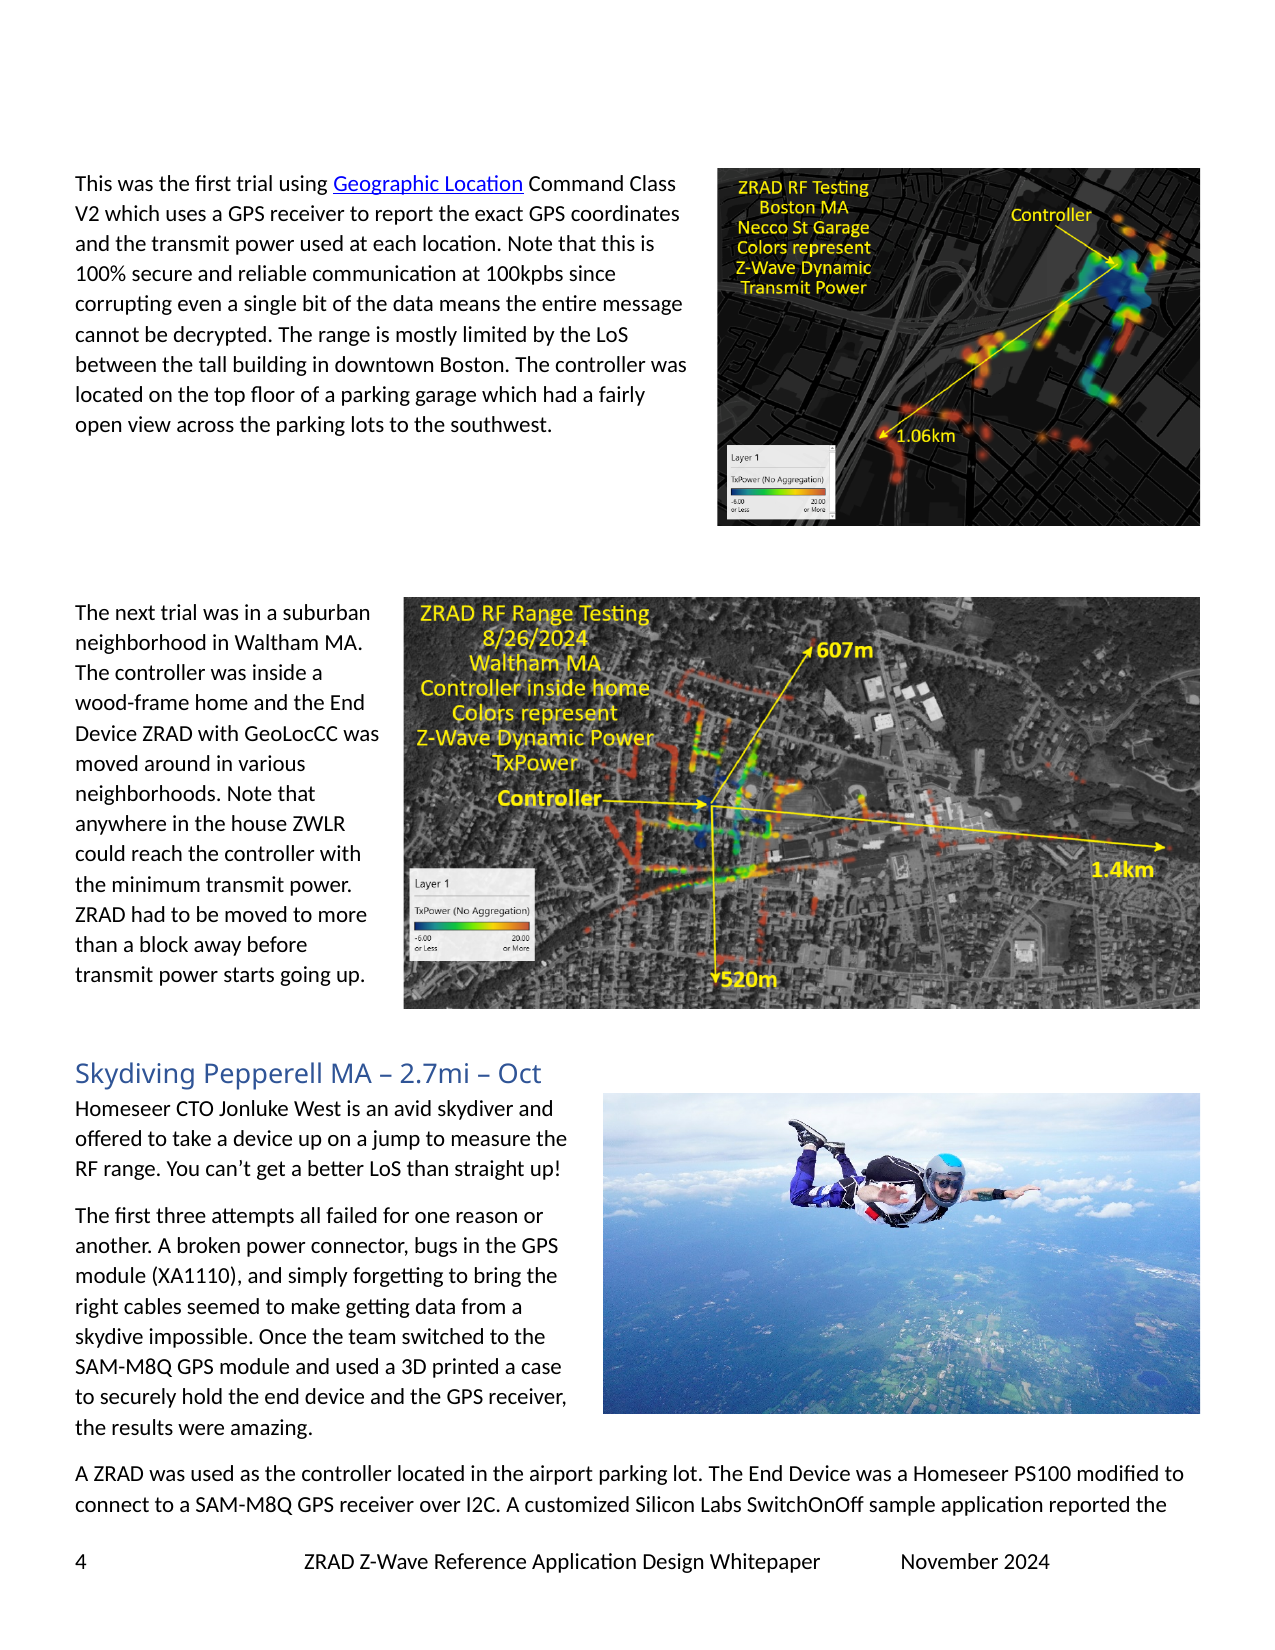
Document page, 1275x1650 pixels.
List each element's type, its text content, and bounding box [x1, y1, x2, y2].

text Homeseer CTO Jonluke West is an avid skydiver and offered to take a device up on a jump to measure the RF range. You can’t get a better LoS than straight up! [75, 1094, 603, 1182]
text This was the first trial using Geographic Location Command Class V2 which uses a GPS receiver to report the exact GPS coordinates and the transmit power used at each location. Note that this is 100% secure and reliable communication at 100kpbs since corrupting even a single bit of the data means the entire message cannot be decrypted. The range is mostly limited by the LoS between the tall building in downtown Boston. The controller was located on the top floor of a parking garage which had a fairly open view across the parking lots to the southwest. [75, 169, 717, 438]
picture [717, 168, 1201, 526]
picture [603, 1093, 1200, 1414]
picture [403, 597, 1200, 1009]
subtitle Skydiving Pepperell MA – 2.7mi – Oct [75, 1054, 1200, 1091]
text The first three attempts all failed for one reason or another. A broken power connector, bugs in the GPS module (XA1110), and simply forgetting to bring the right cables seemed to make getting data from a skydive impossible. Once the team switched to the SAM-M8Q GPS module and used a 3D printed a case to securely hold the end device and the GPS receiver, the results were amazing. [75, 1201, 1200, 1441]
text The next trial was in a suburban neighborhood in Waltham MA. The controller was inside a wood-frame home and the End Device ZRAD with GeoLocCC was moved around in various neighborhoods. Note that anywhere in the house ZWLR could reach the controller with the minimum transmit power. ZRAD had to be moved to more than a block away before transmit power starts going up. [75, 598, 403, 988]
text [75, 1459, 1200, 1518]
